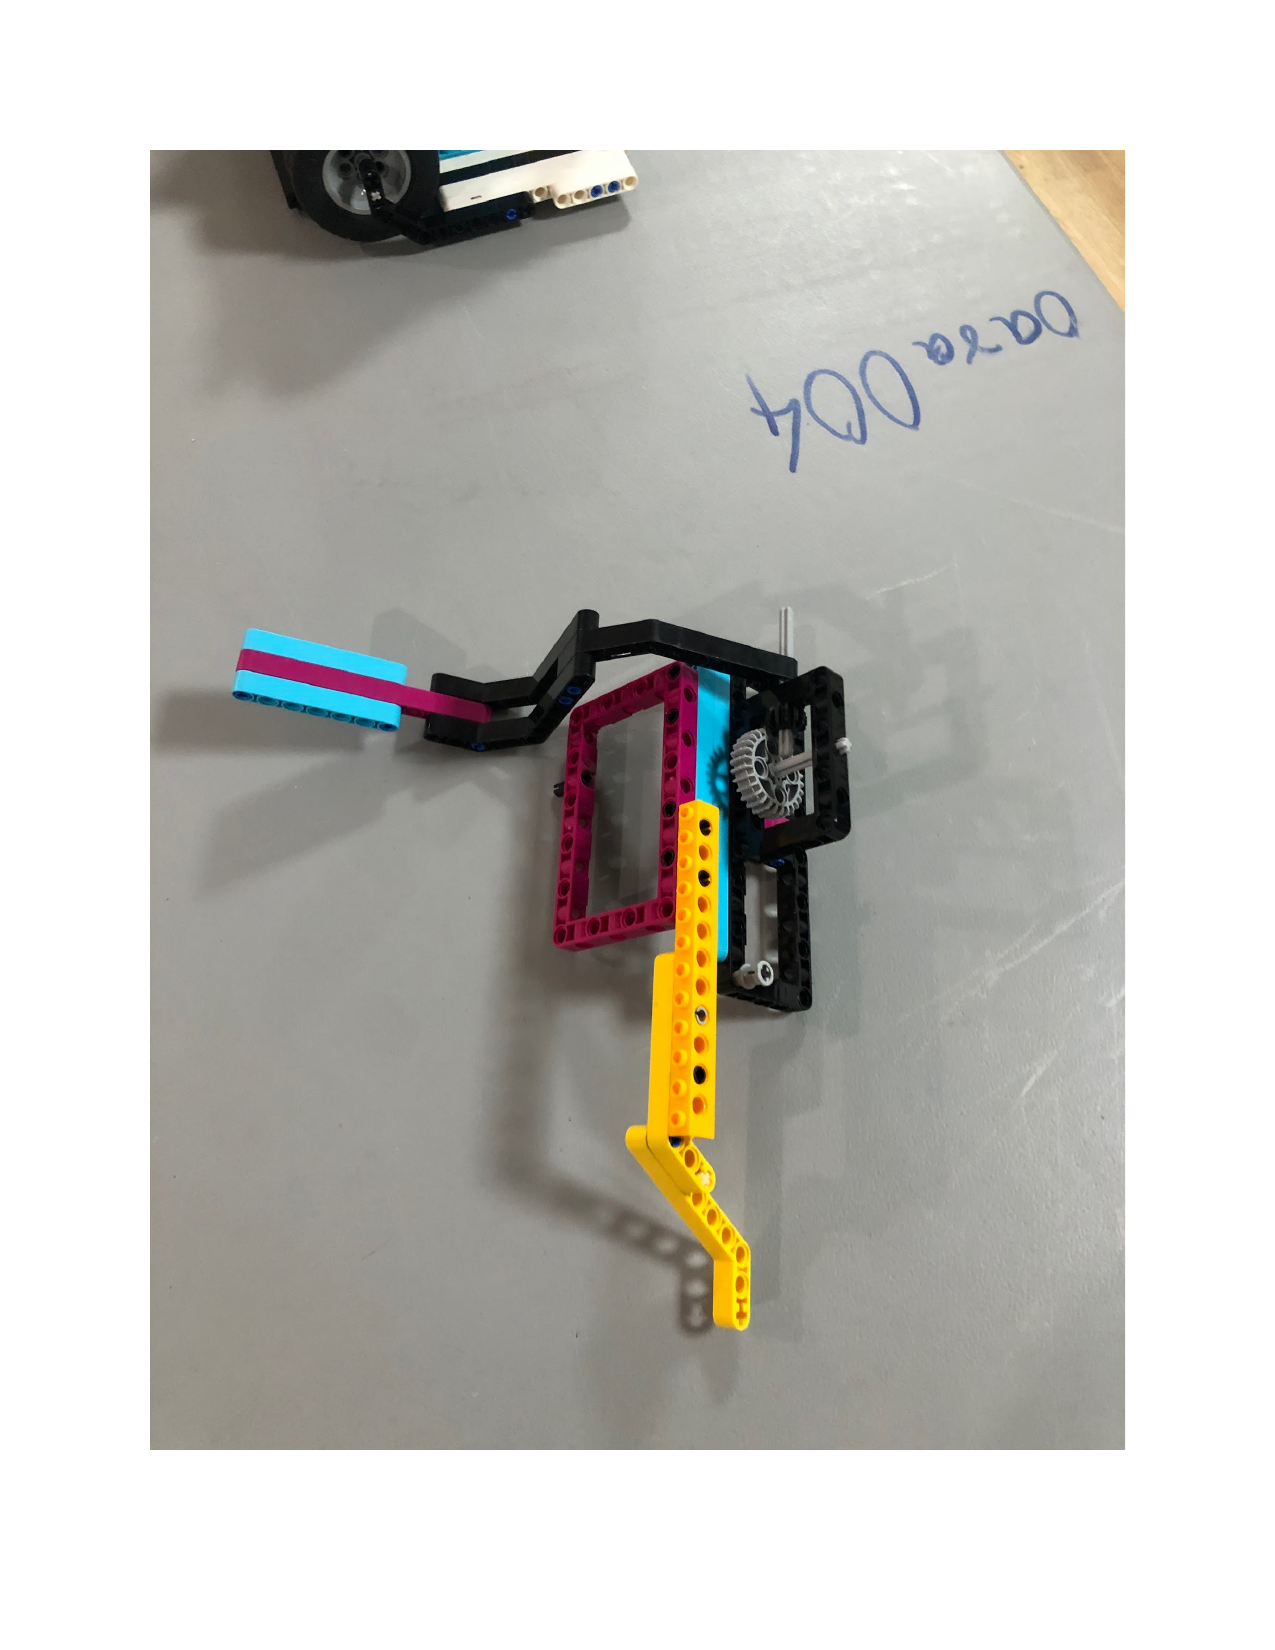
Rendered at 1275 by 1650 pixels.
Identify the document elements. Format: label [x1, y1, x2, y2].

picture [150, 150, 1125, 1450]
